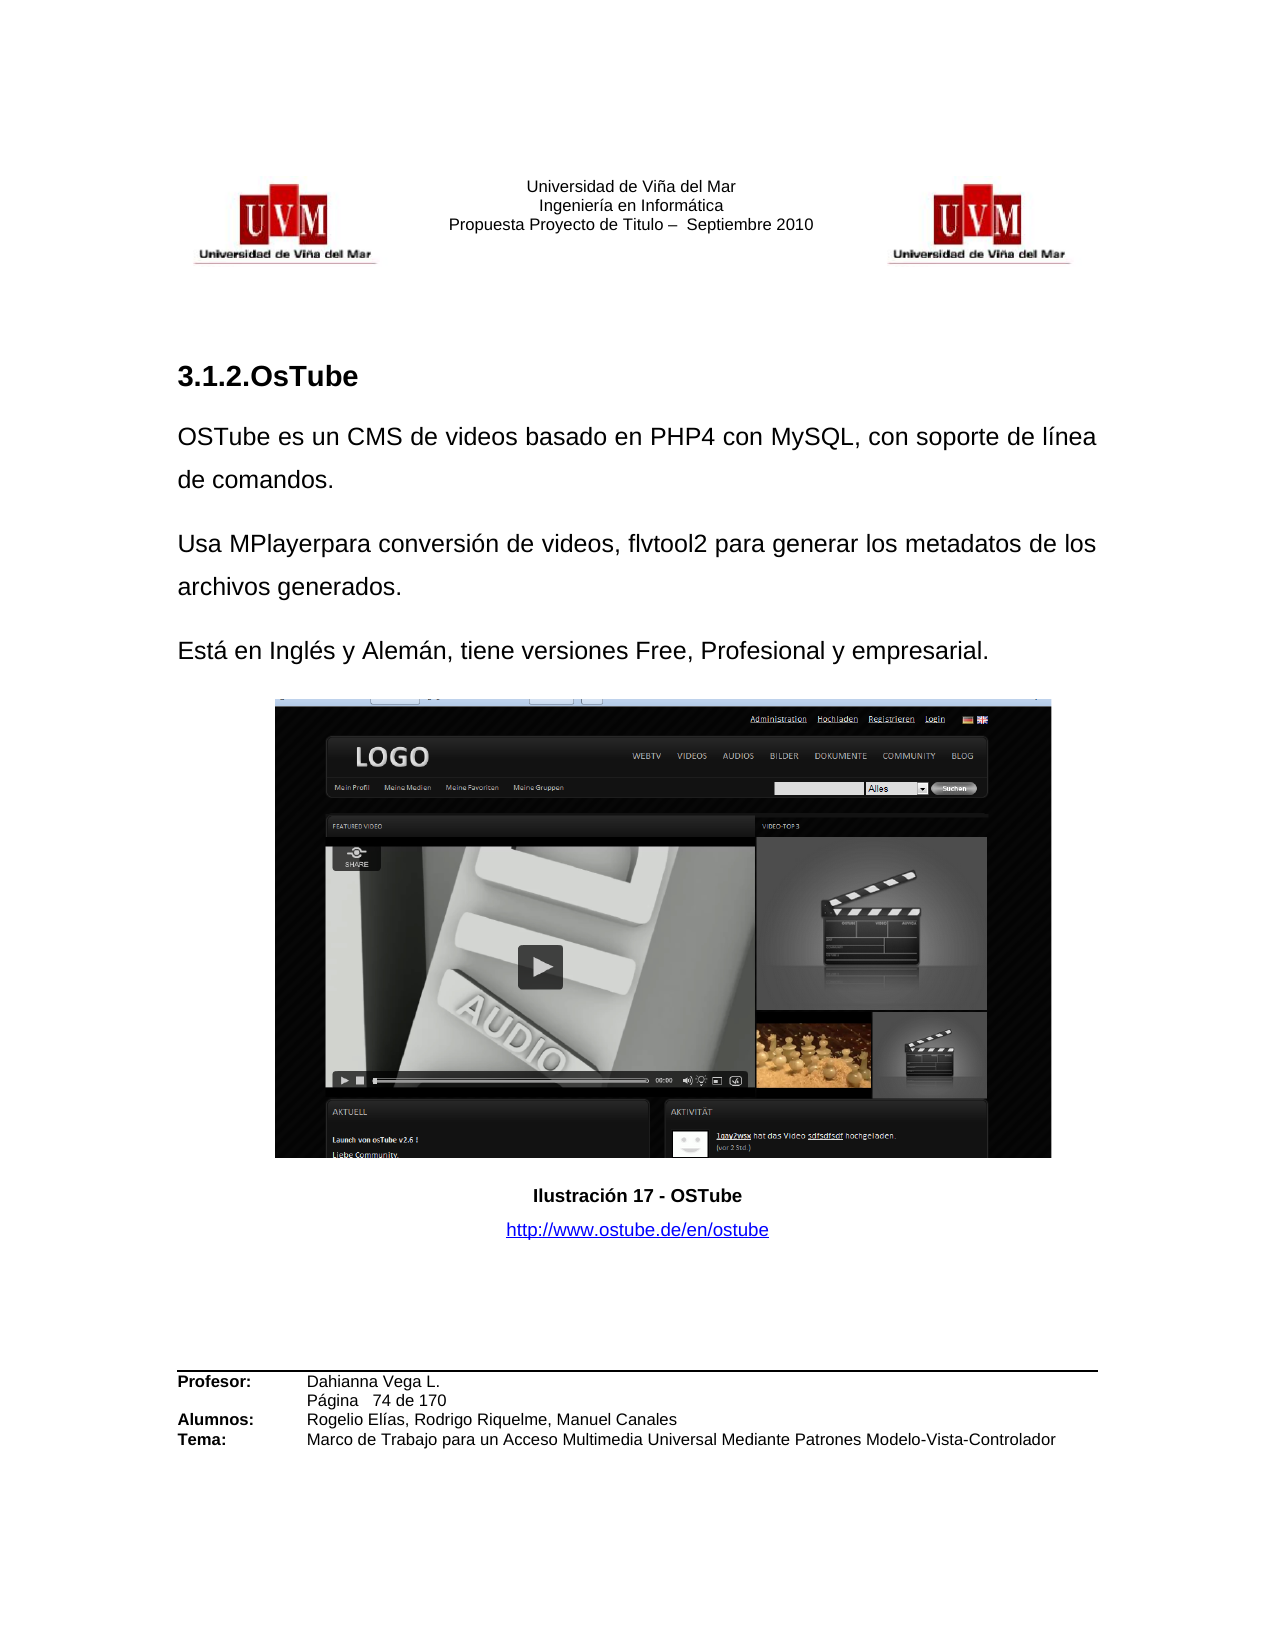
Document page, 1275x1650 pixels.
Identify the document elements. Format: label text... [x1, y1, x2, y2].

text Está en Inglés y Alemán, tiene versiones Free, Profesional y empresarial. [177, 636, 1098, 664]
picture [177, 176, 390, 267]
text Usa MPlayerpara conversión de videos, flvtool2 para generar los metadatos de los archivos generados. [177, 529, 1098, 601]
text Ilustración 17 - OSTube [177, 1184, 1098, 1206]
text OSTube es un CMS de videos basado en PHP4 con MySQL, con soporte de línea de comandos. [177, 422, 1098, 493]
picture [871, 176, 1084, 267]
subtitle 3.1.2.OsTube [177, 359, 1098, 392]
picture [275, 699, 1052, 1158]
text http://www.ostube.de/en/ostube [177, 1218, 1098, 1240]
